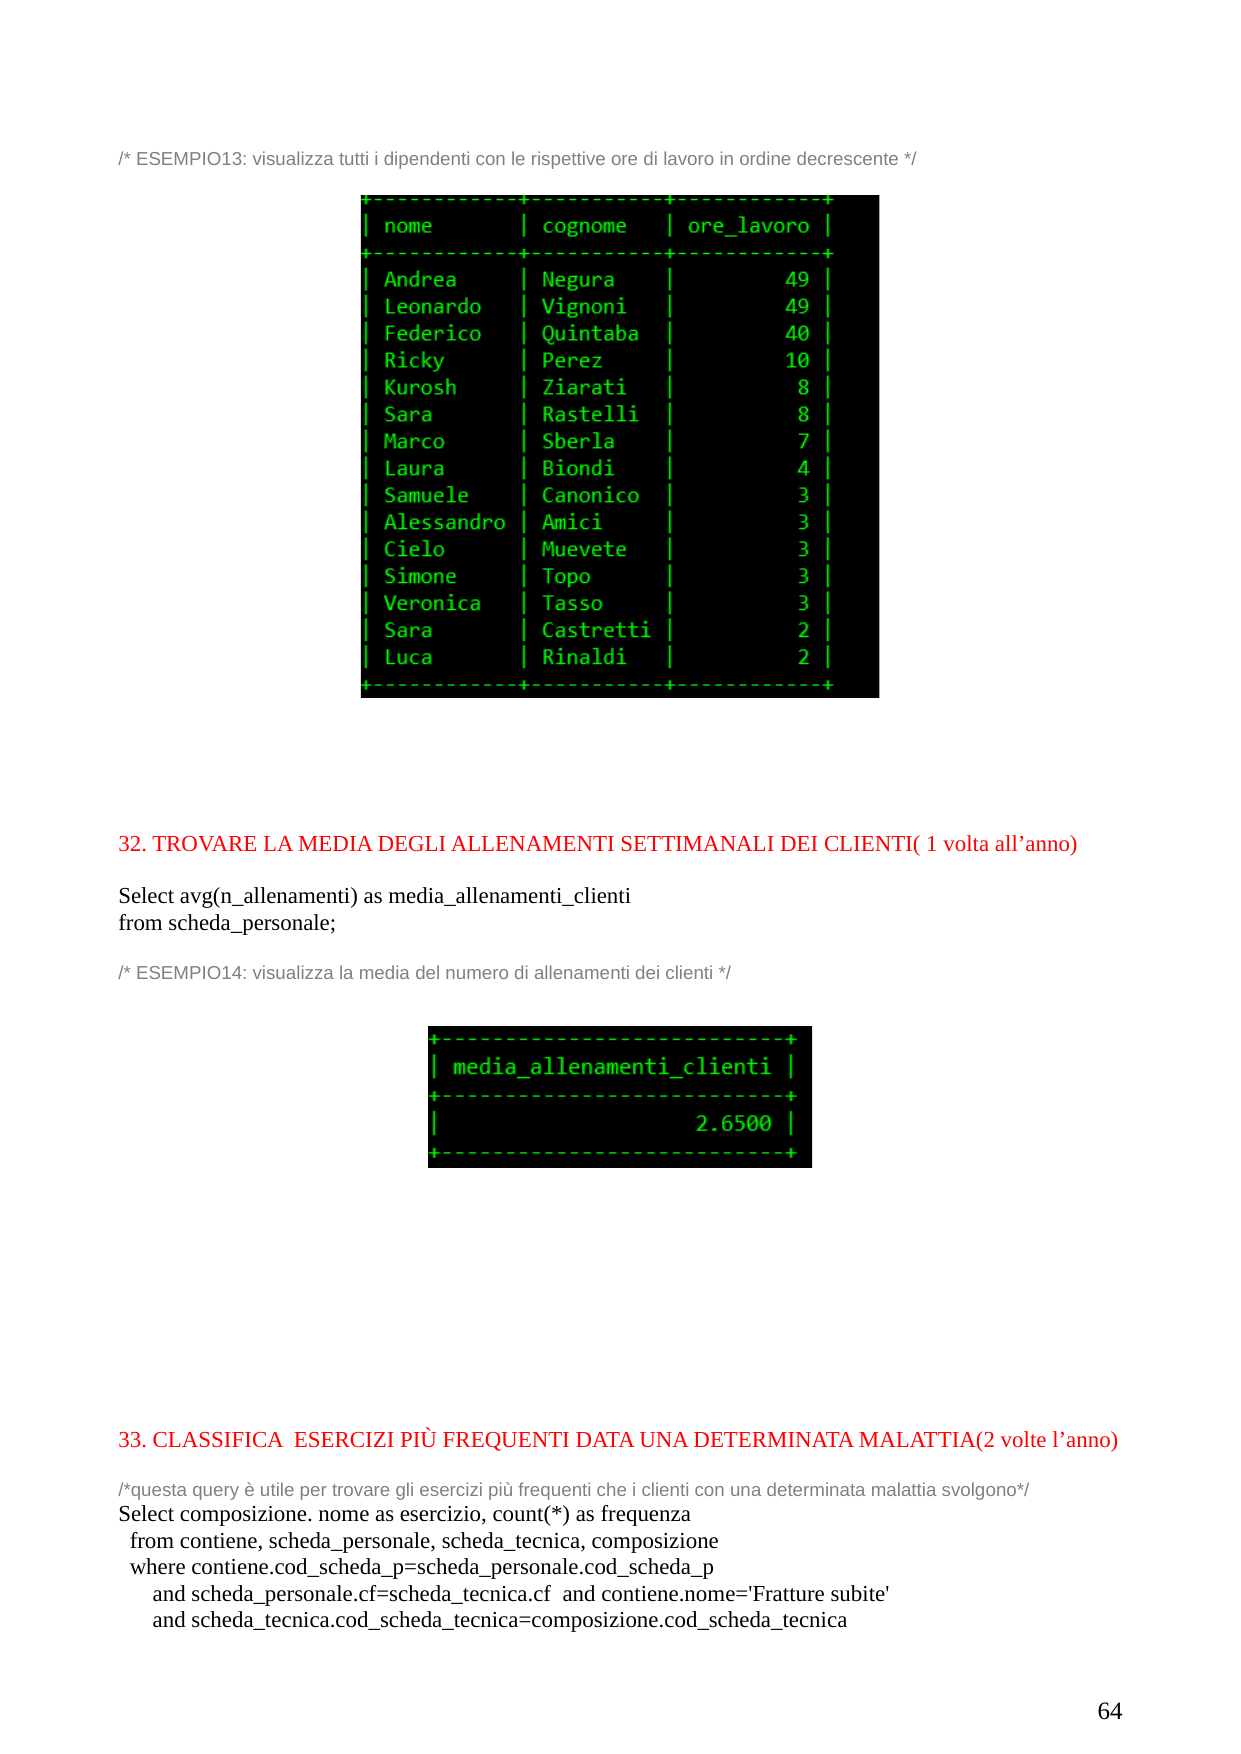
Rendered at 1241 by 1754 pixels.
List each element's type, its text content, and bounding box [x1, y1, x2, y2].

text Select composizione. nome as esercizio, count(*) as frequenza [118, 1501, 1122, 1527]
picture [428, 1026, 813, 1168]
text and scheda_tecnica.cod_scheda_tecnica=composizione.cod_scheda_tecnica [118, 1606, 1122, 1632]
text where contiene.cod_scheda_p=scheda_personale.cod_scheda_p [118, 1553, 1122, 1579]
text and scheda_personale.cf=scheda_tecnica.cf and contiene.nome='Fratture subite' [118, 1579, 1122, 1606]
text Select avg(n_allenamenti) as media_allenamenti_clienti [118, 882, 1122, 909]
text 32. TROVARE LA MEDIA DEGLI ALLENAMENTI SETTIMANALI DEI CLIENTI( 1 volta all’anno) [118, 830, 1122, 856]
text /*questa query è utile per trovare gli esercizi più frequenti che i clienti con una determinata malattia svolgono*/ [118, 1479, 1122, 1501]
text 33. CLASSIFICA ESERCIZI PIÙ FREQUENTI DATA UNA DETERMINATA MALATTIA(2 volte l’anno) [118, 1426, 1122, 1453]
picture [360, 195, 880, 698]
text /* ESEMPIO14: visualizza la media del numero di allenamenti dei clienti */ [118, 962, 1122, 983]
text /* ESEMPIO13: visualizza tutti i dipendenti con le rispettive ore di lavoro in ordine decrescente */ [118, 148, 1122, 169]
text from contiene, scheda_personale, scheda_tecnica, composizione [118, 1527, 1122, 1553]
text from scheda_personale; [118, 909, 1122, 935]
